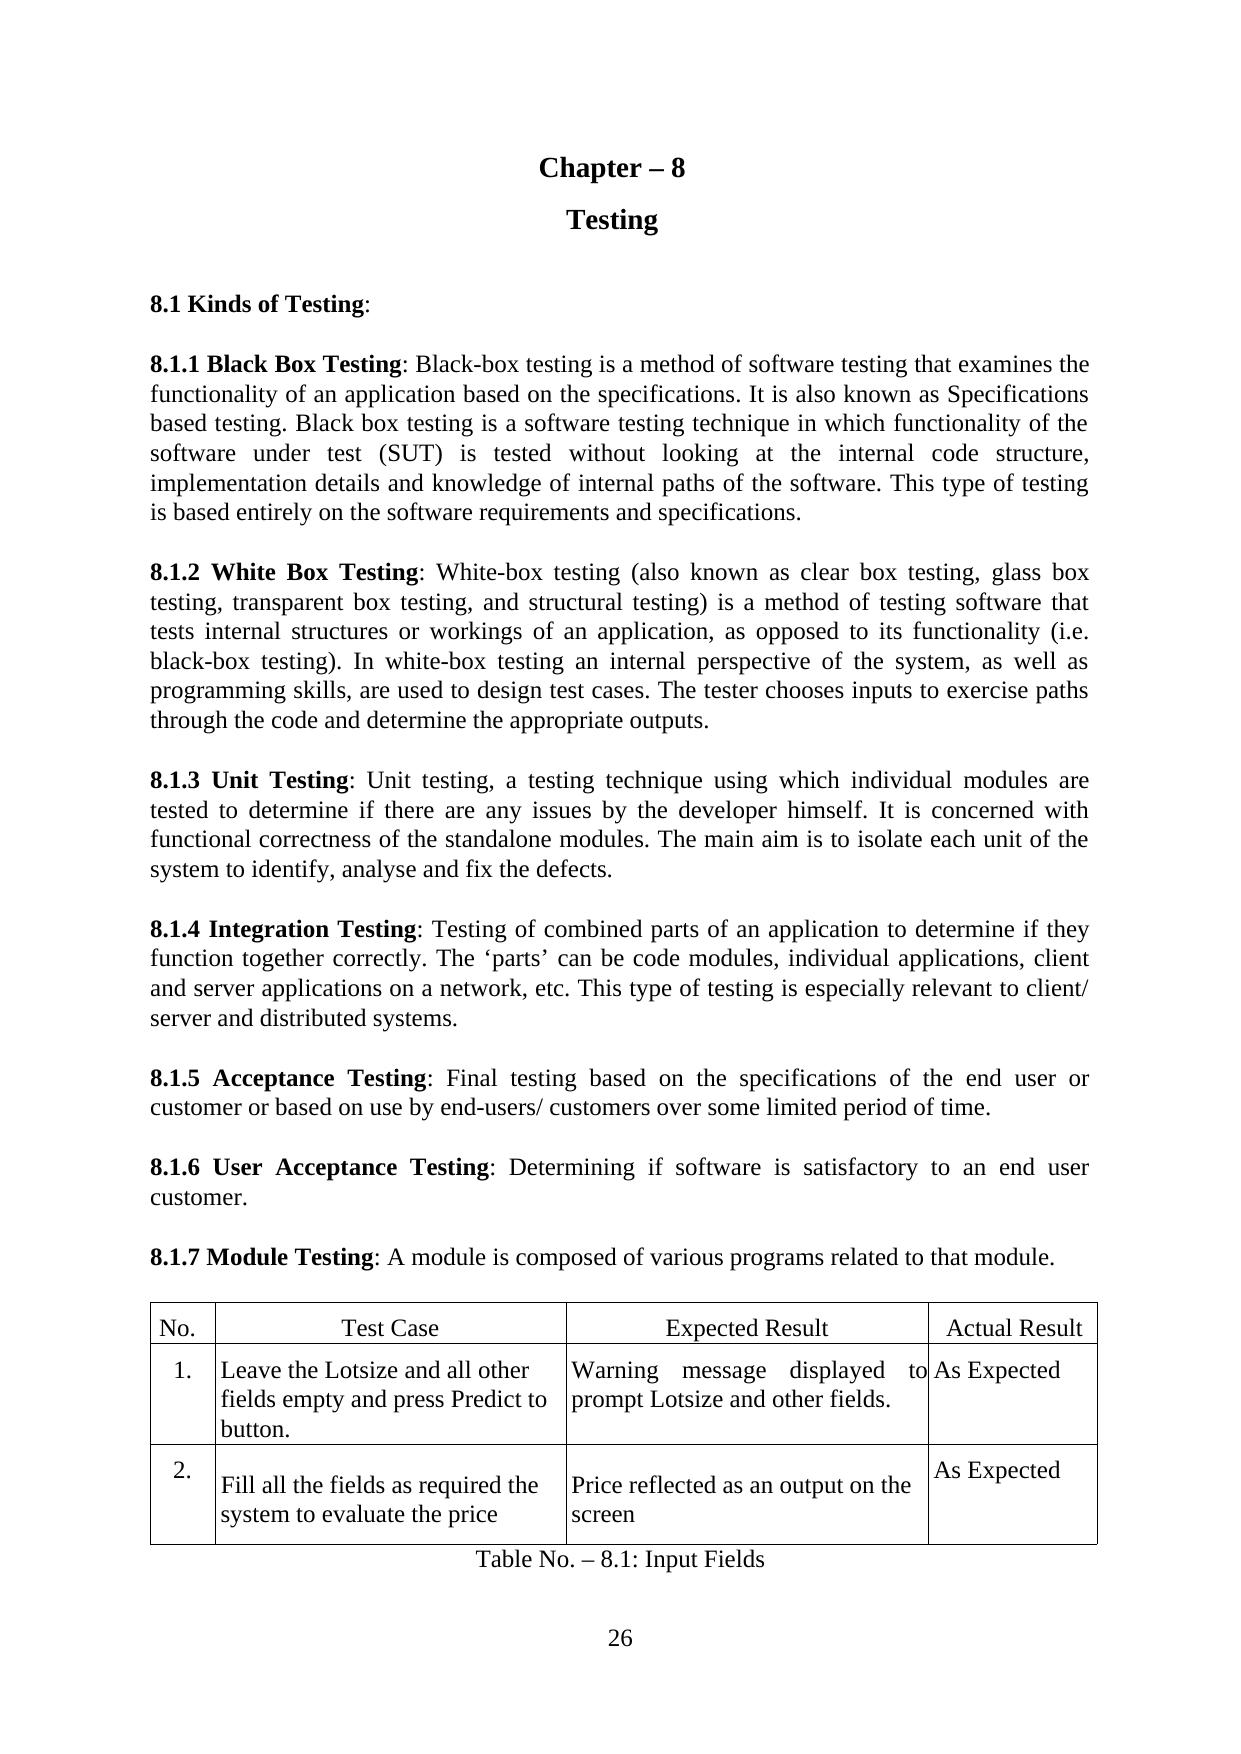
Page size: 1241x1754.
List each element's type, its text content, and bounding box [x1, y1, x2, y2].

table_header No. [151, 1303, 215, 1343]
table_cell As Expected [929, 1344, 1097, 1444]
subtitle Testing [150, 202, 1074, 236]
table_cell 2. [151, 1445, 215, 1543]
text 8.1.2 White Box Testing: White-box testing (also known as clear box testing, glass box testing, transparent box testing, and structural testing) is a method of testing software that tests internal structures or workings of an application, as opposed to its functionality (i.e. black-box testing). In white-box testing an internal perspective of the system, as well as programming skills, are used to design test cases. The tester chooses inputs to exercise paths through the code and determine the appropriate outputs. [150, 557, 1090, 734]
table_header Actual Result [929, 1303, 1097, 1343]
table_header Test Case [216, 1303, 566, 1343]
table_cell As Expected [929, 1445, 1097, 1543]
subtitle Chapter – 8 [150, 150, 1074, 183]
text Table No. – 8.1: Input Fields [150, 1545, 1090, 1573]
text 8.1 Kinds of Testing: [150, 289, 1090, 318]
text 8.1.7 Module Testing: A module is composed of various programs related to that module. [150, 1242, 1090, 1271]
text 8.1.4 Integration Testing: Testing of combined parts of an application to determine if they function together correctly. The ‘parts’ can be code modules, individual applications, client and server applications on a network, etc. This type of testing is especially relevant to client/ server and distributed systems. [150, 914, 1090, 1031]
text 8.1.3 Unit Testing: Unit testing, a testing technique using which individual modules are tested to determine if there are any issues by the developer himself. It is concerned with functional correctness of the standalone modules. The main aim is to isolate each unit of the system to identify, analyse and fix the defects. [150, 765, 1090, 883]
table_header Expected Result [567, 1303, 928, 1343]
table_cell Warning message displayed to prompt Lotsize and other fields. [567, 1344, 928, 1444]
table_cell 1. [151, 1344, 215, 1444]
table_cell Leave the Lotsize and all other fields empty and press Predict to button. [216, 1344, 566, 1444]
text 8.1.5 Acceptance Testing: Final testing based on the specifications of the end user or customer or based on use by end-users/ customers over some limited period of time. [150, 1063, 1090, 1121]
table_cell Price reflected as an output on the screen [567, 1445, 928, 1543]
text 8.1.6 User Acceptance Testing: Determining if software is satisfactory to an end user customer. [150, 1152, 1090, 1211]
text 8.1.1 Black Box Testing: Black-box testing is a method of software testing that examines the functionality of an application based on the specifications. It is also known as Specifications based testing. Black box testing is a software testing technique in which functionality of the software under test (SUT) is tested without looking at the internal code structure, implementation details and knowledge of internal paths of the software. This type of testing is based entirely on the software requirements and specifications. [150, 349, 1090, 526]
table_cell Fill all the fields as required the system to evaluate the price [216, 1445, 566, 1543]
